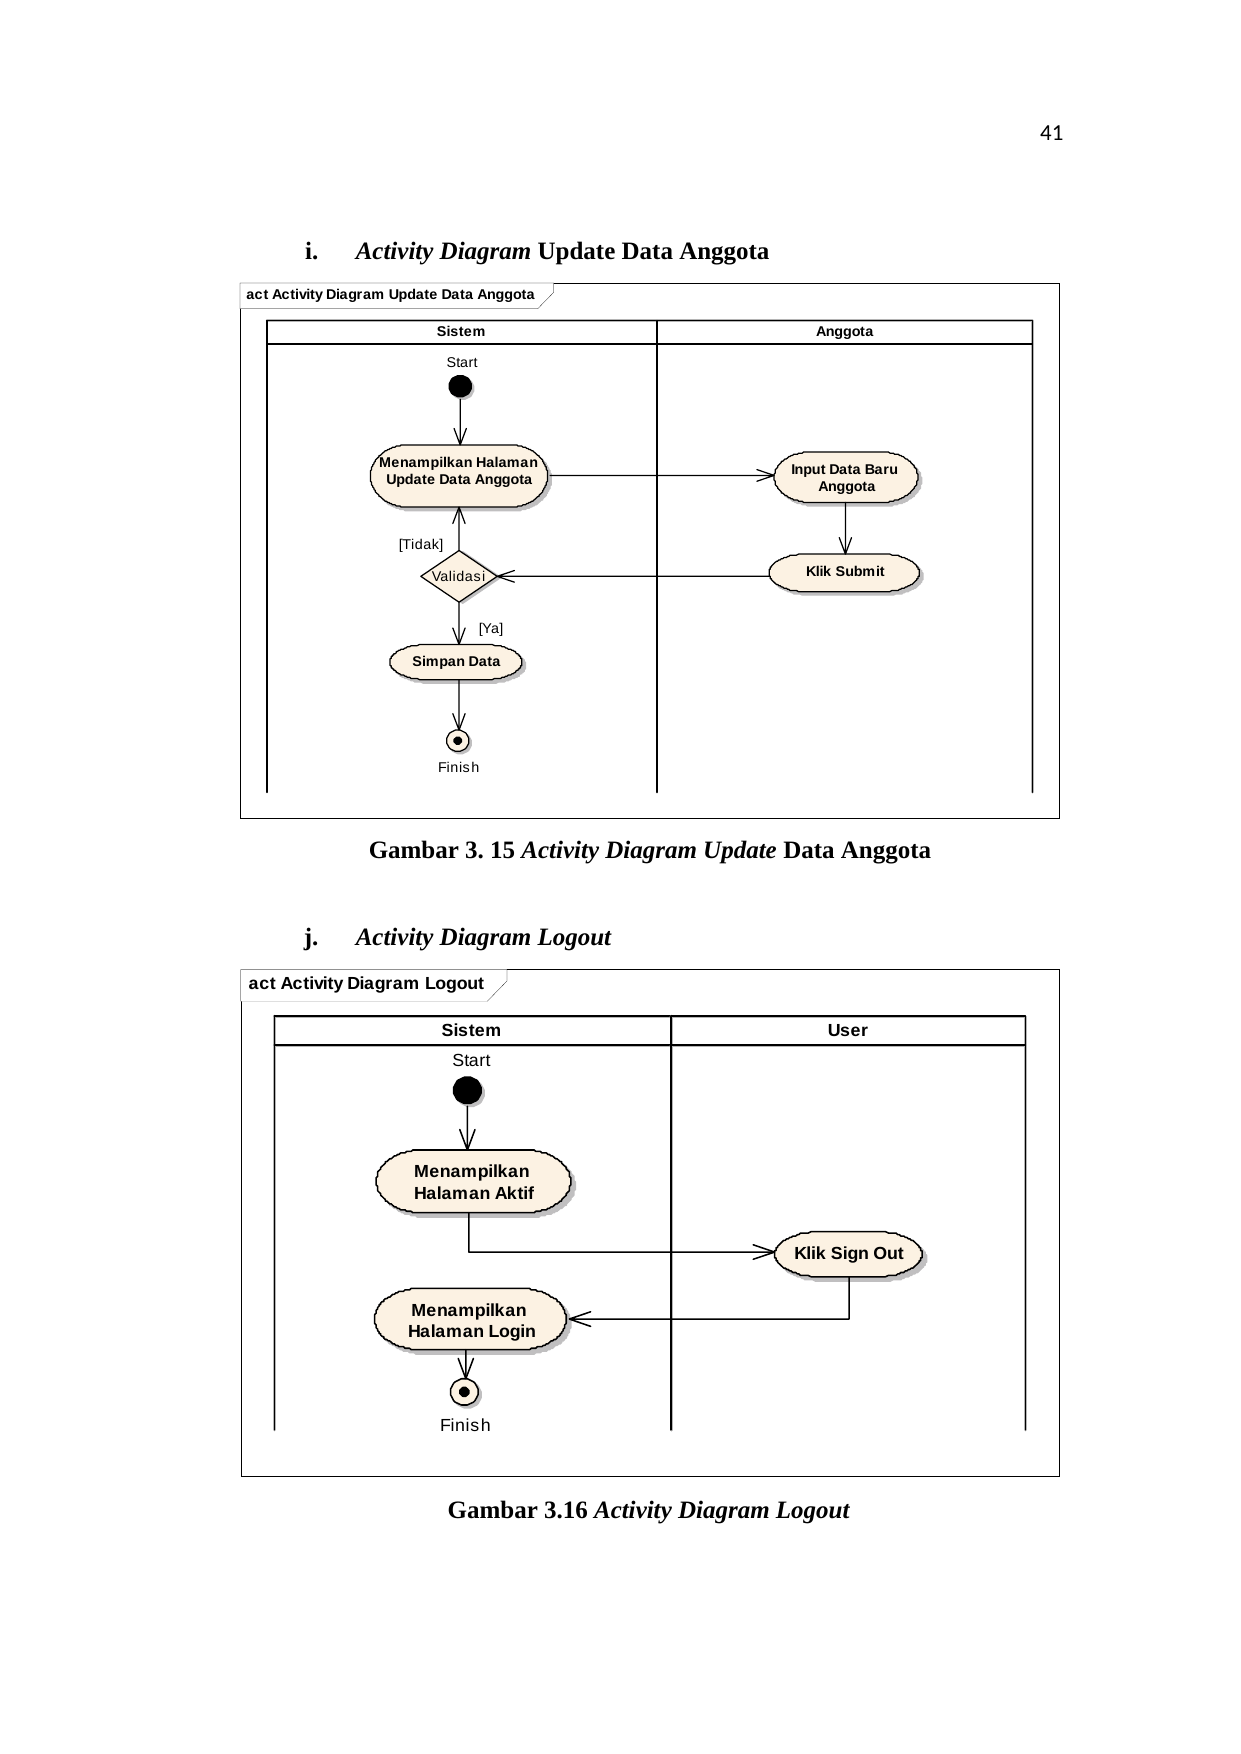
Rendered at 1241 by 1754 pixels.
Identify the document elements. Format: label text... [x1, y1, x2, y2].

subtitle Gambar 3.16 Activity Diagram Logout [236, 1495, 1063, 1523]
subtitle Gambar 3. 15 Activity Diagram Update Data Anggota [236, 836, 1063, 864]
list Activity Diagram Update Data Anggota [318, 236, 1063, 265]
list Activity Diagram Logout [318, 922, 1063, 951]
